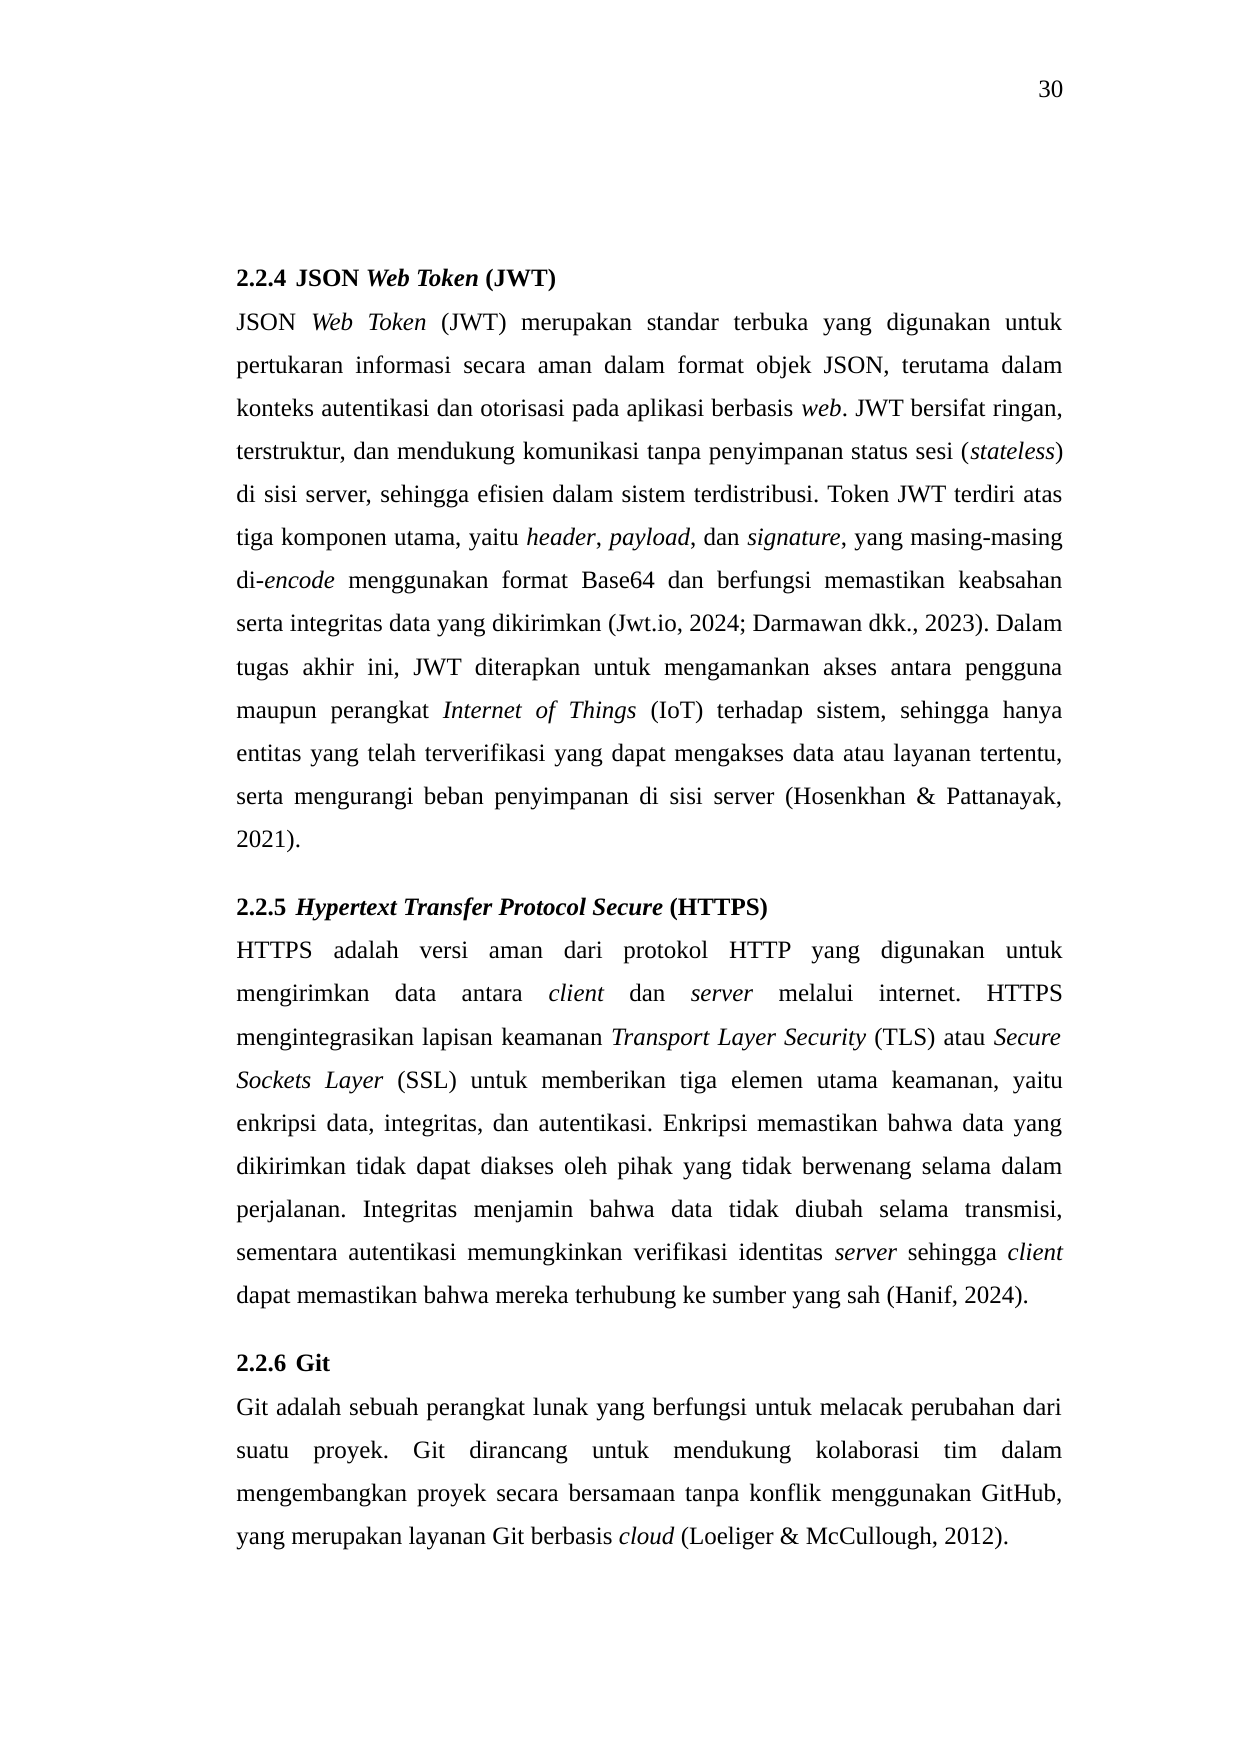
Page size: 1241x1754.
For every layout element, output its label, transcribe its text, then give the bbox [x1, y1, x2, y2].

text HTTPS adalah versi aman dari protokol HTTP yang digunakan untuk mengirimkan data antara client dan server melalui internet. HTTPS mengintegrasikan lapisan keamanan Transport Layer Security (TLS) atau Secure Sockets Layer (SSL) untuk memberikan tiga elemen utama keamanan, yaitu enkripsi data, integritas, dan autentikasi. Enkripsi memastikan bahwa data yang dikirimkan tidak dapat diakses oleh pihak yang tidak berwenang selama dalam perjalanan. Integritas menjamin bahwa data tidak diubah selama transmisi, sementara autentikasi memungkinkan verifikasi identitas server sehingga client dapat memastikan bahwa mereka terhubung ke sumber yang sah (Hanif, 2024). [236, 935, 1063, 1309]
text JSON Web Token (JWT) [236, 263, 1063, 292]
text Git adalah sebuah perangkat lunak yang berfungsi untuk melacak perubahan dari suatu proyek. Git dirancang untuk mendukung kolaborasi tim dalam mengembangkan proyek secara bersamaan tanpa konflik menggunakan GitHub, yang merupakan layanan Git berbasis cloud (Loeliger & McCullough, 2012). [236, 1392, 1063, 1550]
text Hypertext Transfer Protocol Secure (HTTPS) [236, 892, 1063, 921]
text JSON Web Token (JWT) merupakan standar terbuka yang digunakan untuk pertukaran informasi secara aman dalam format objek JSON, terutama dalam konteks autentikasi dan otorisasi pada aplikasi berbasis web. JWT bersifat ringan, terstruktur, dan mendukung komunikasi tanpa penyimpanan status sesi (stateless) di sisi server, sehingga efisien dalam sistem terdistribusi. Token JWT terdiri atas tiga komponen utama, yaitu header, payload, dan signature, yang masing-masing di-encode menggunakan format Base64 dan berfungsi memastikan keabsahan serta integritas data yang dikirimkan (Jwt.io, 2024; Darmawan dkk., 2023). Dalam tugas akhir ini, JWT diterapkan untuk mengamankan akses antara pengguna maupun perangkat Internet of Things (IoT) terhadap sistem, sehingga hanya entitas yang telah terverifikasi yang dapat mengakses data atau layanan tertentu, serta mengurangi beban penyimpanan di sisi server (Hosenkhan & Pattanayak, 2021). [236, 307, 1063, 853]
text Git [236, 1348, 1063, 1377]
